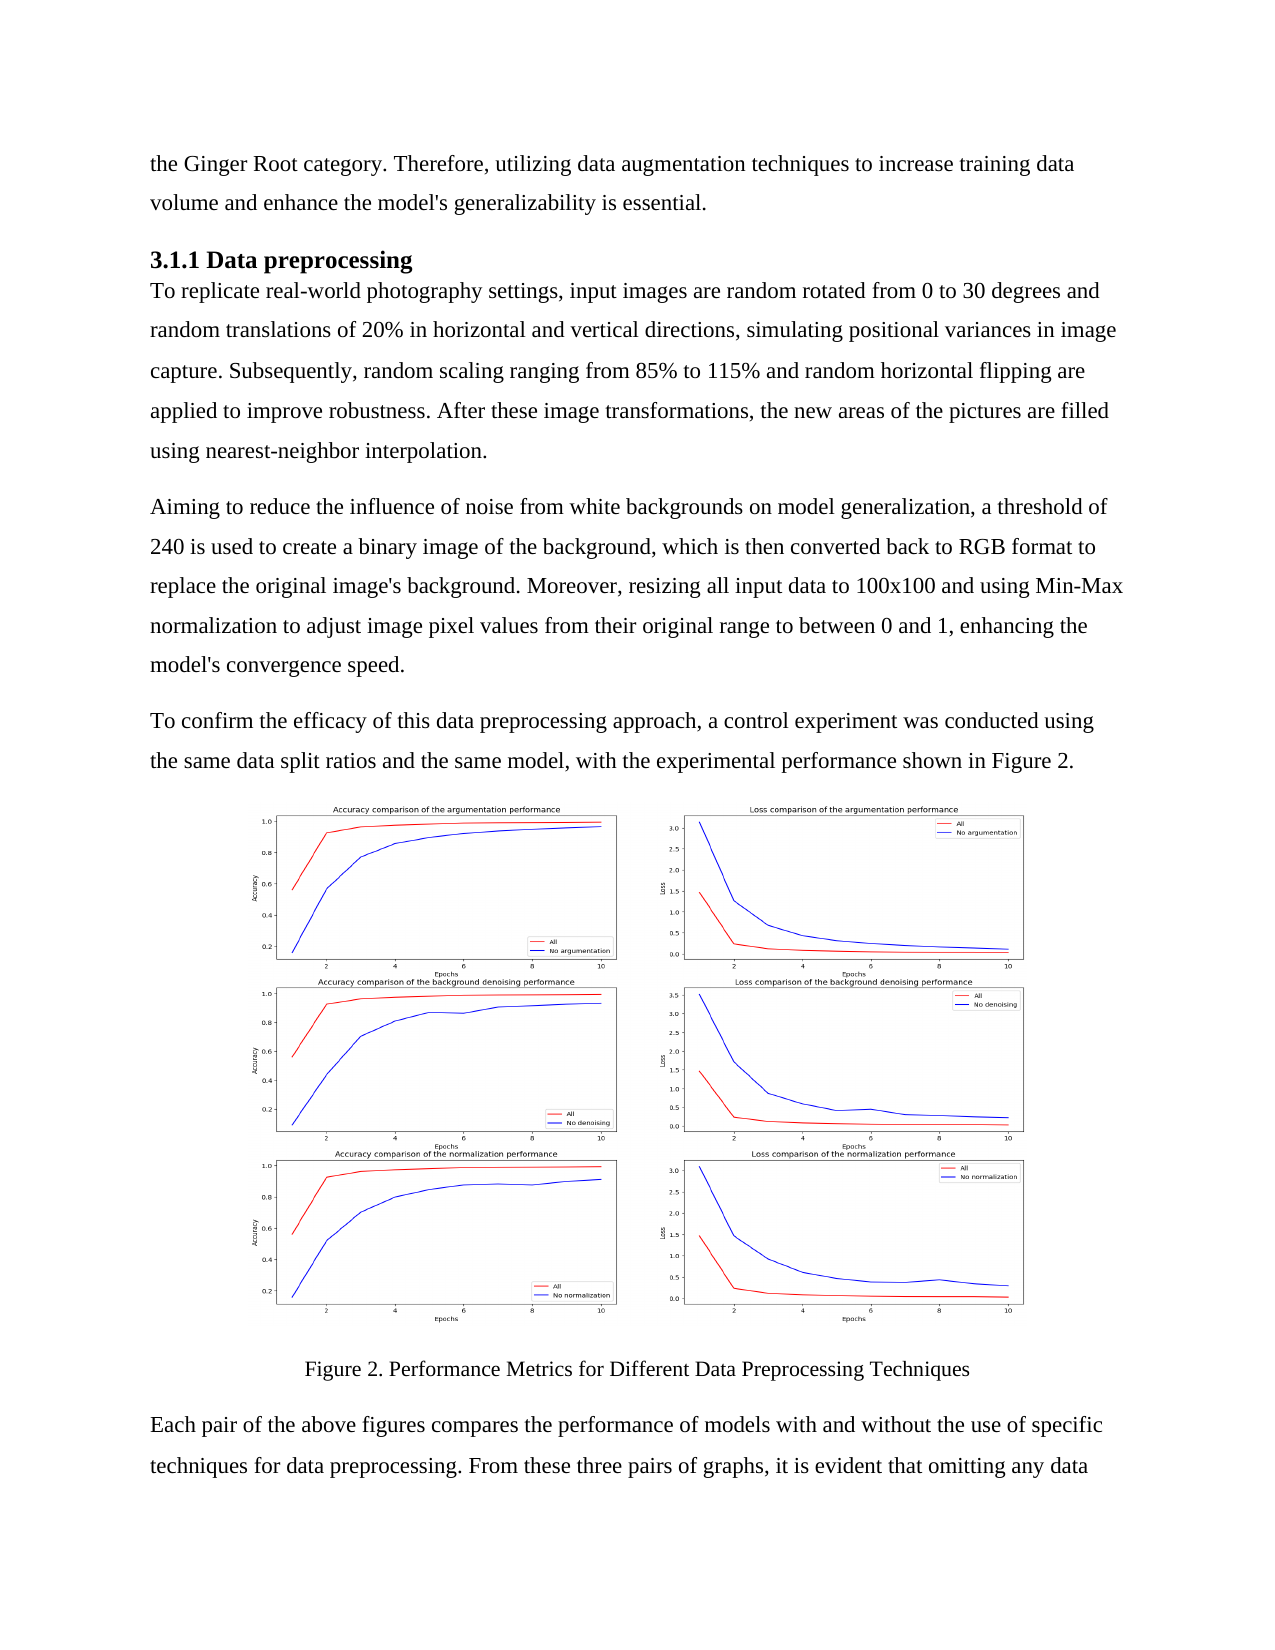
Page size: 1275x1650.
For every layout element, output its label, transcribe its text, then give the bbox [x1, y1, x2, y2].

text To confirm the efficacy of this data preprocessing approach, a control experiment was conducted using the same data split ratios and the same model, with the experimental performance shown in Figure 2. [150, 707, 1125, 773]
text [150, 1411, 1125, 1479]
text To replicate real-world photography settings, input images are random rotated from 0 to 30 degrees and random translations of 20% in horizontal and vertical directions, simulating positional variances in image capture. Subsequently, random scaling ranging from 85% to 115% and random horizontal flipping are applied to improve robustness. After these image transformations, the new areas of the pictures are filled using nearest-neighbor interpolation. [150, 277, 1125, 463]
text Aiming to reduce the influence of noise from white backgrounds on model generalization, a threshold of 240 is used to create a binary image of the background, which is then converted back to RGB format to replace the original image's background. Moreover, resizing all input data to 100x100 and using Min-Max normalization to adjust image pixel values from their original range to between 0 and 1, enhancing the model's convergence speed. [150, 493, 1125, 677]
picture [247, 802, 1028, 1326]
text Figure 2. Performance Metrics for Different Data Preprocessing Techniques [150, 1356, 1125, 1381]
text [150, 150, 1125, 216]
subtitle 3.1.1 Data preprocessing [150, 246, 1125, 274]
